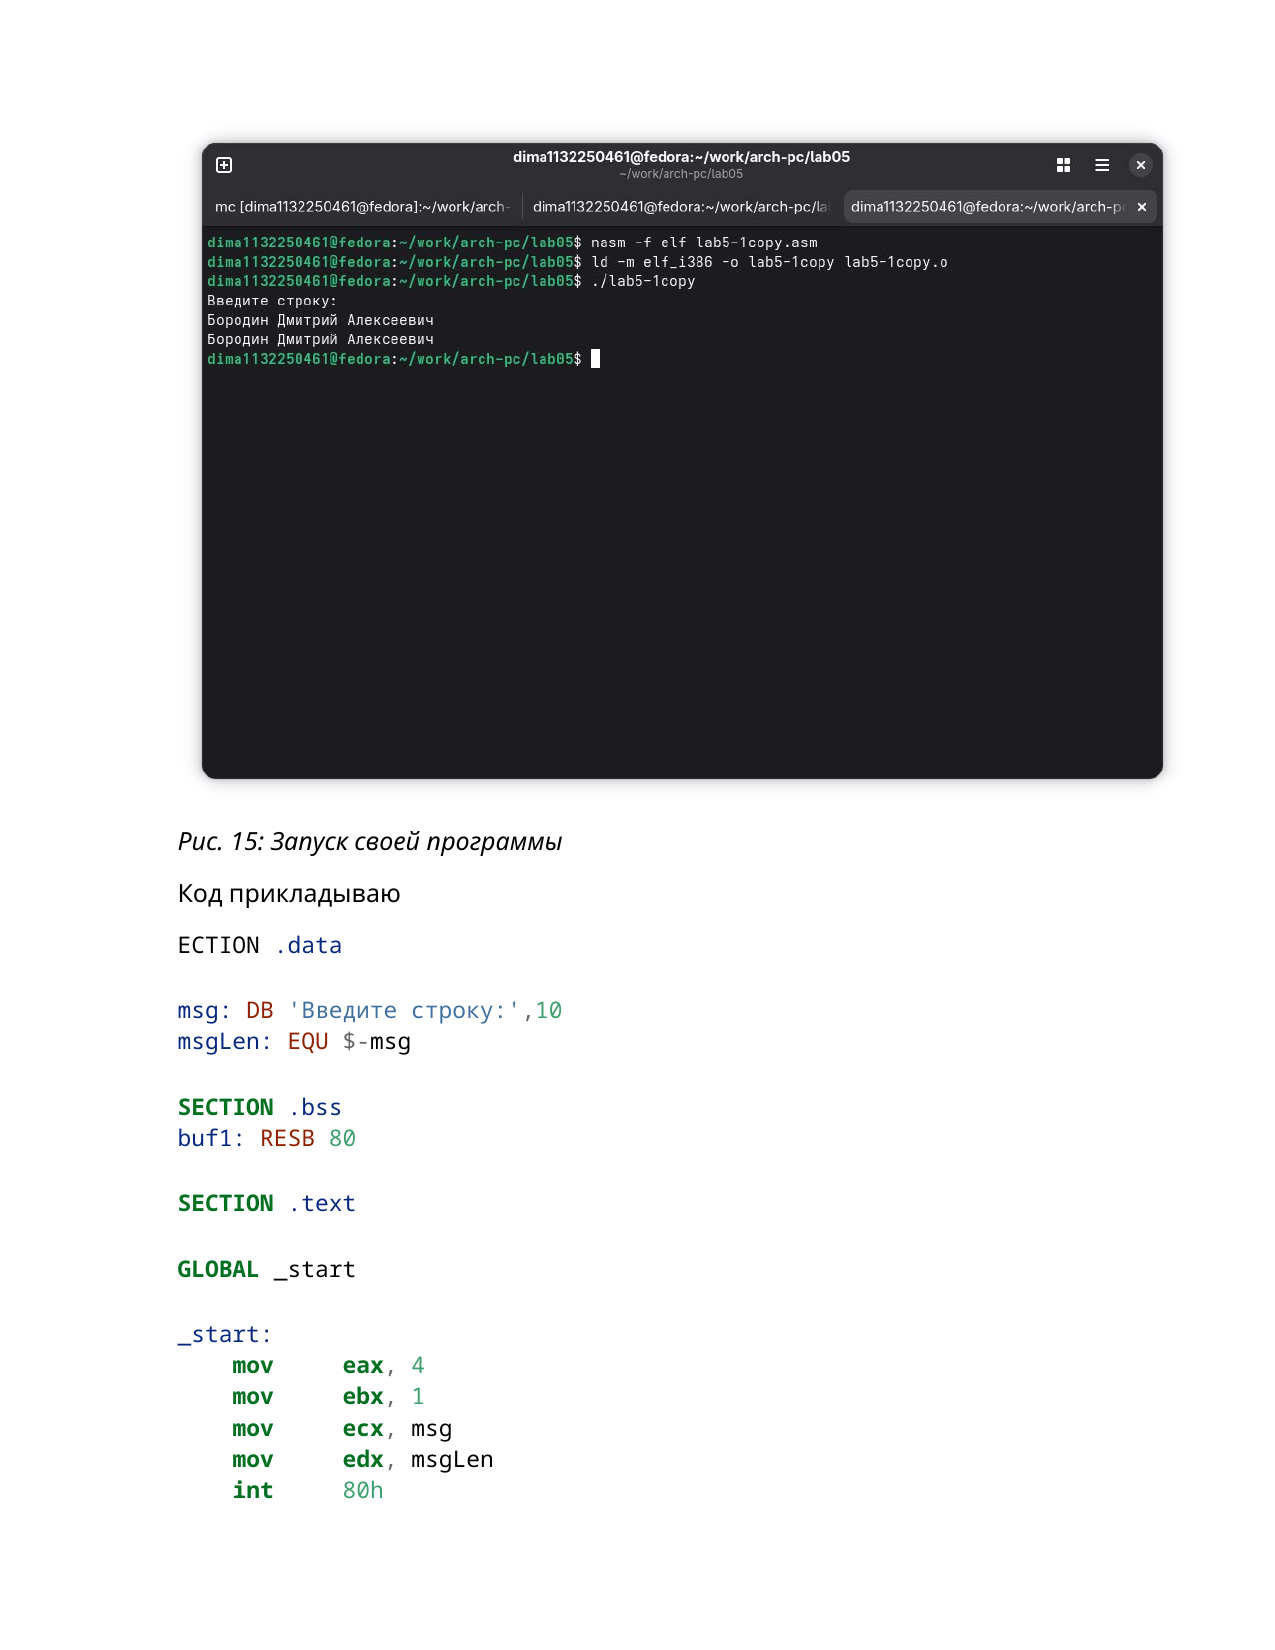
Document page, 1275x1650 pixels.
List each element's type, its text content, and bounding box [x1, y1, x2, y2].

text Код прикладываю [177, 876, 1186, 910]
text Рис. 15: Запуск своей программы [177, 823, 1186, 857]
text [177, 929, 1186, 1505]
picture [177, 118, 1187, 803]
